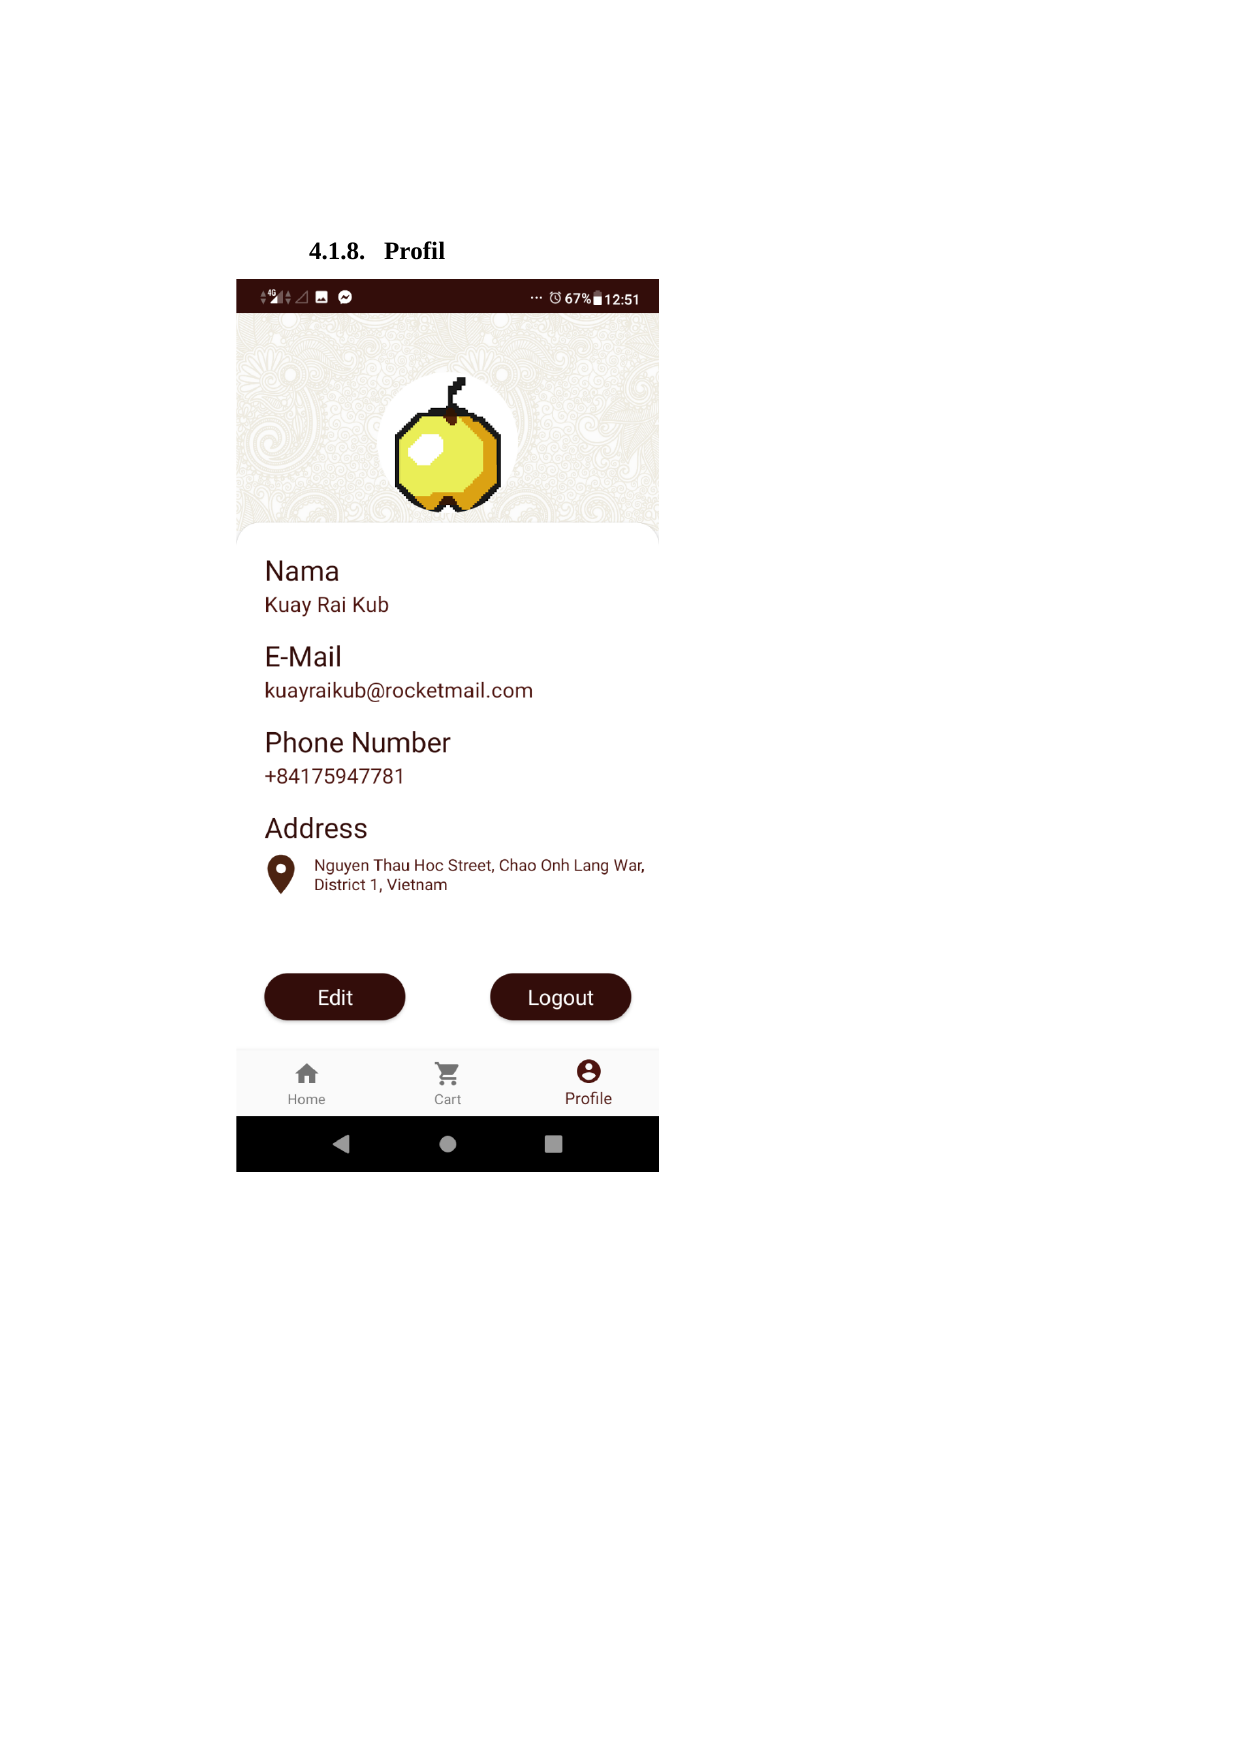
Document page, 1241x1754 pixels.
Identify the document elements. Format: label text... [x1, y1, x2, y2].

picture [236, 279, 659, 1172]
subtitle Profil [309, 236, 1063, 265]
